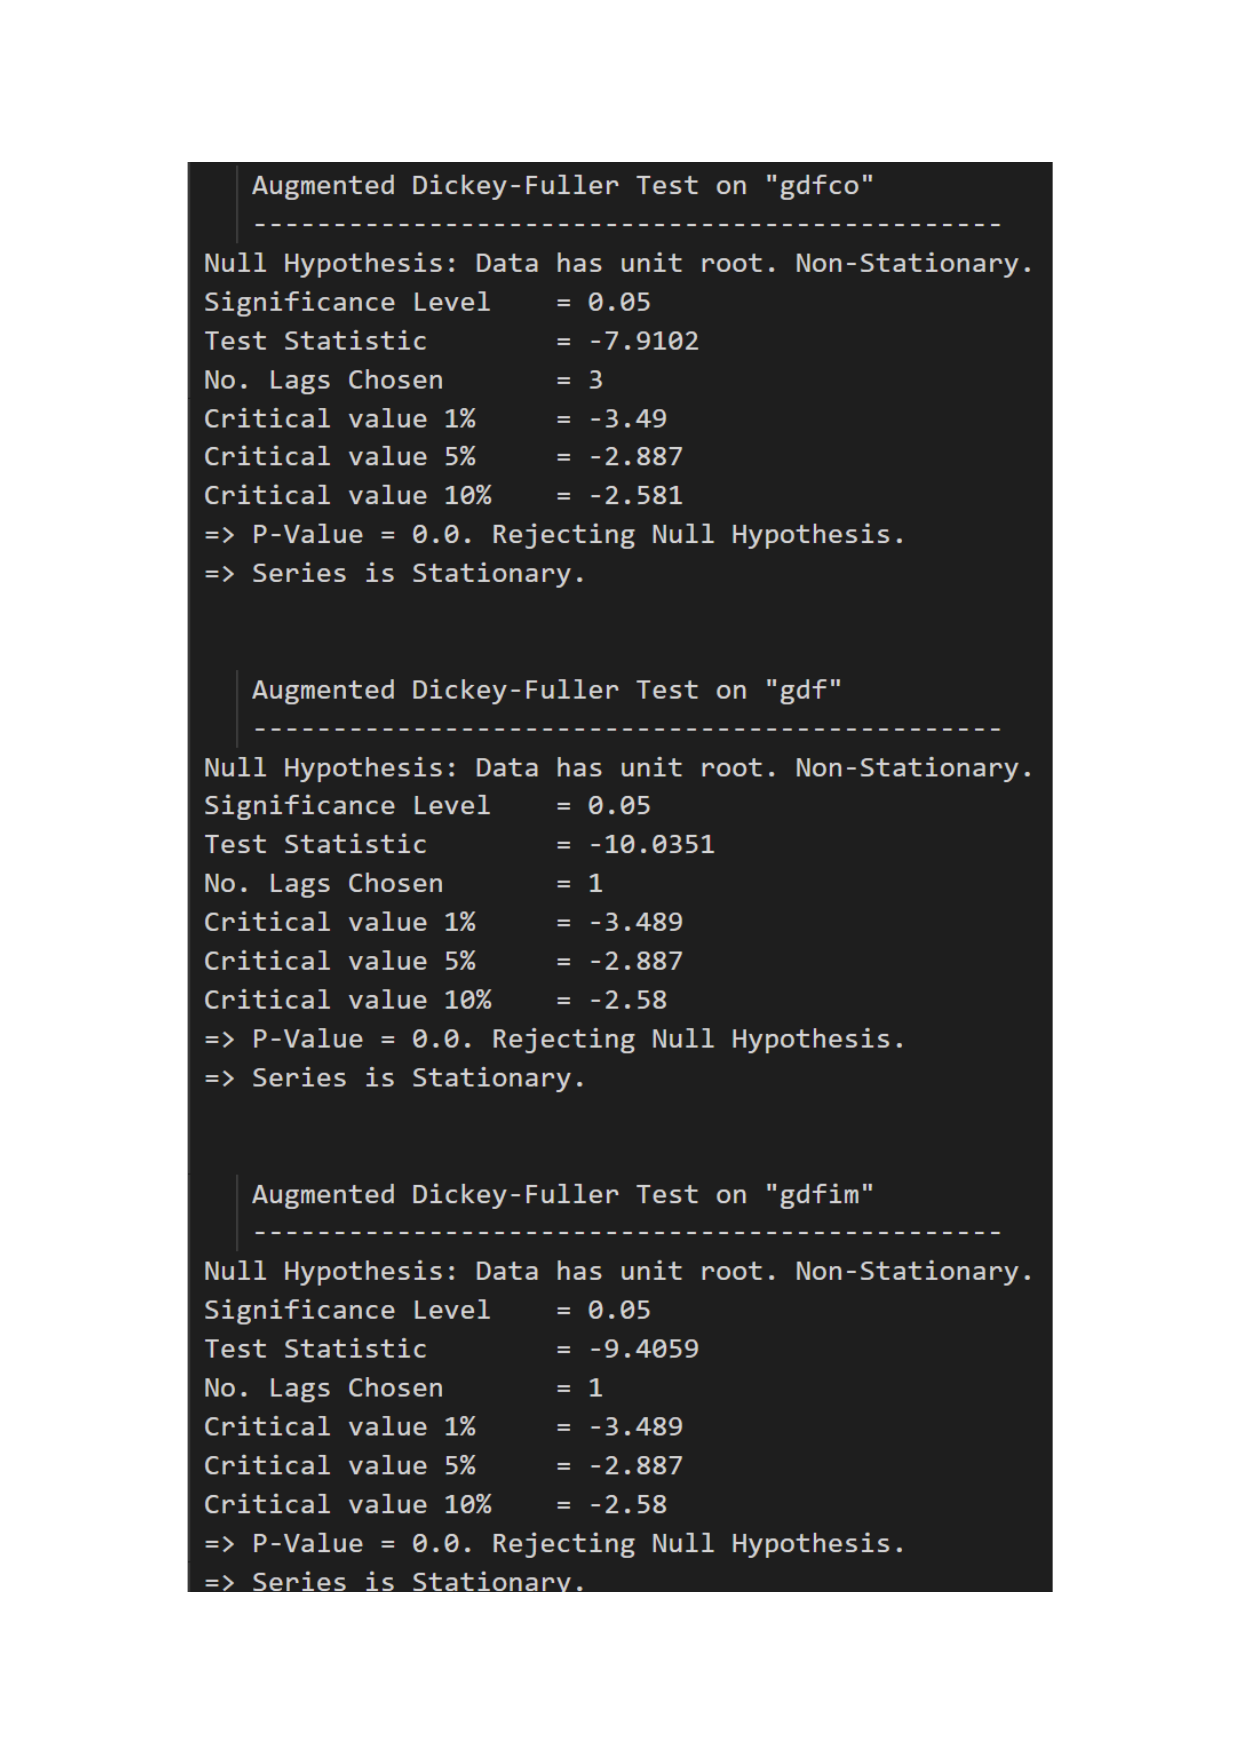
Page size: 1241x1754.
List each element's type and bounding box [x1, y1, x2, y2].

picture [187, 162, 1053, 1592]
